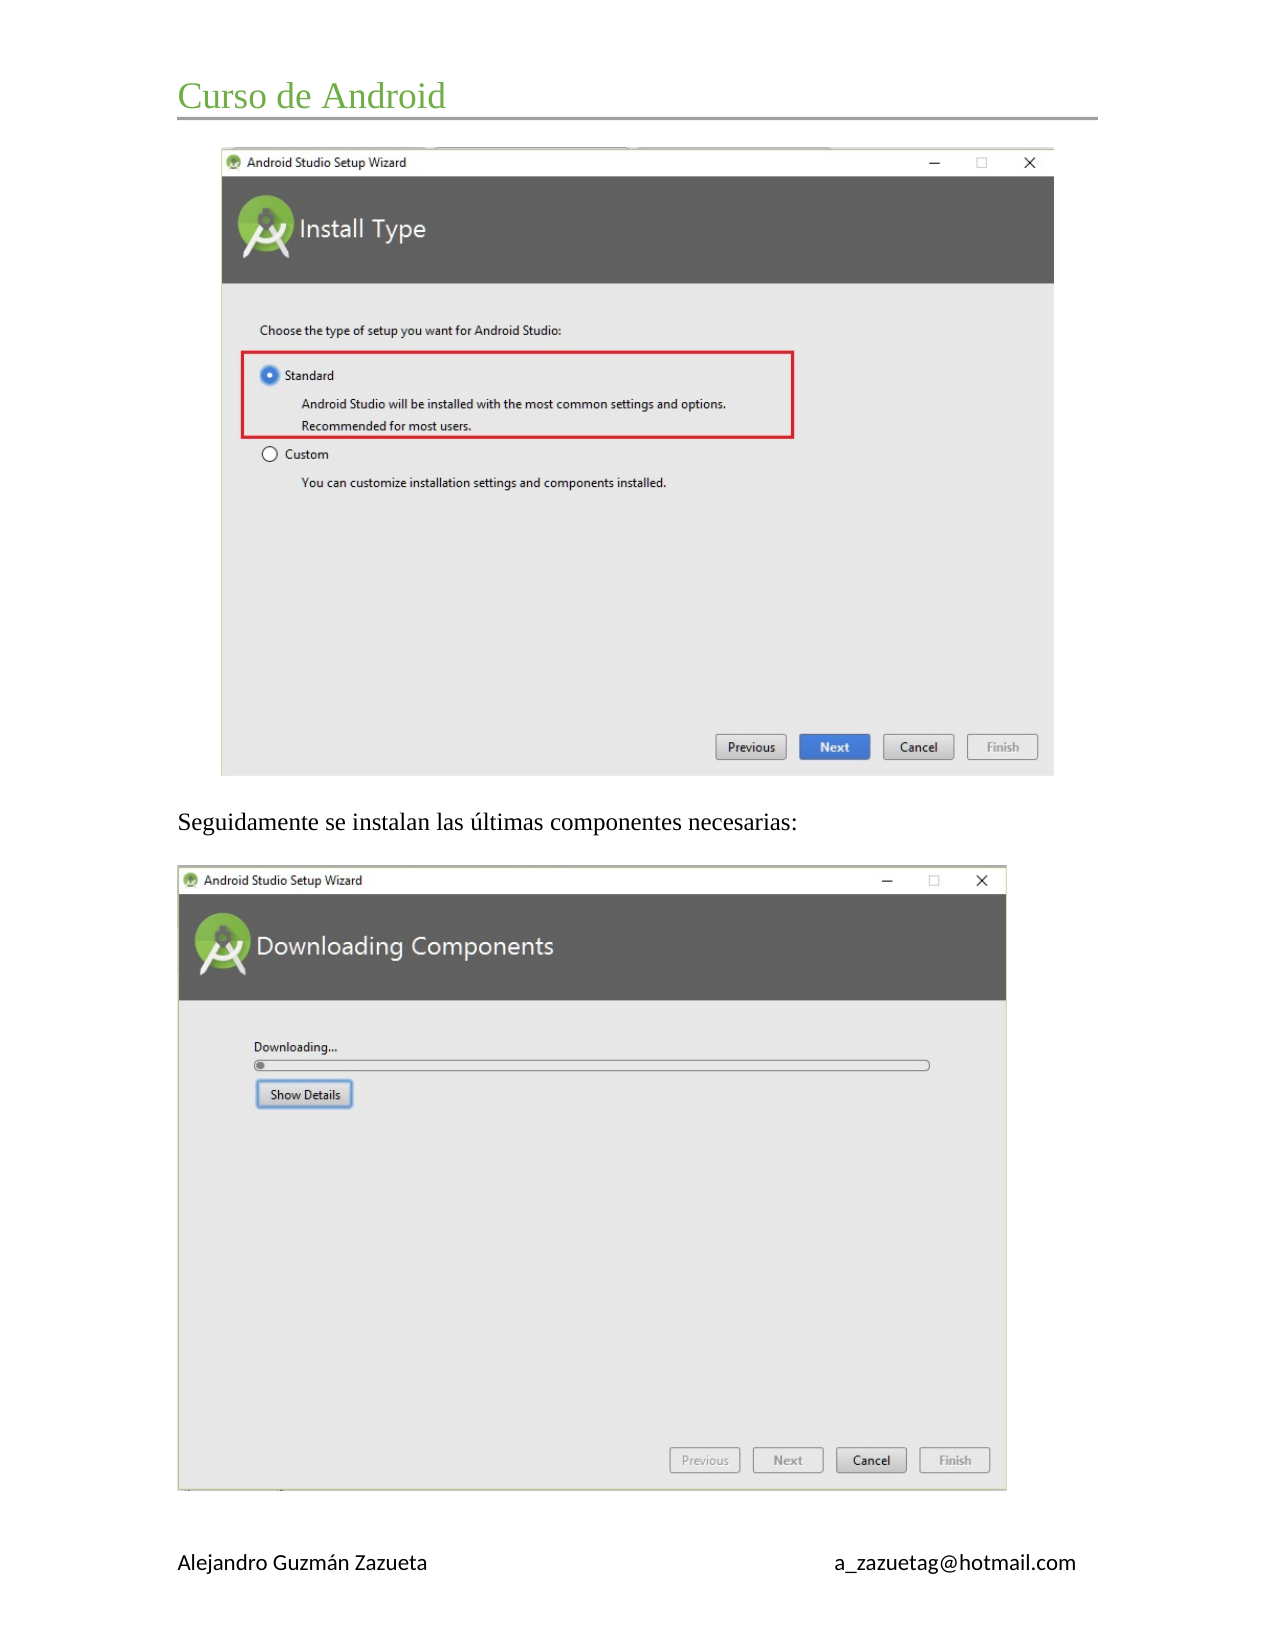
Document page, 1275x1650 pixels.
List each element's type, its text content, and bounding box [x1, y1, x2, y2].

picture [221, 147, 1054, 779]
text Seguidamente se instalan las últimas componentes necesarias: [177, 807, 1098, 836]
picture [177, 865, 1007, 1492]
